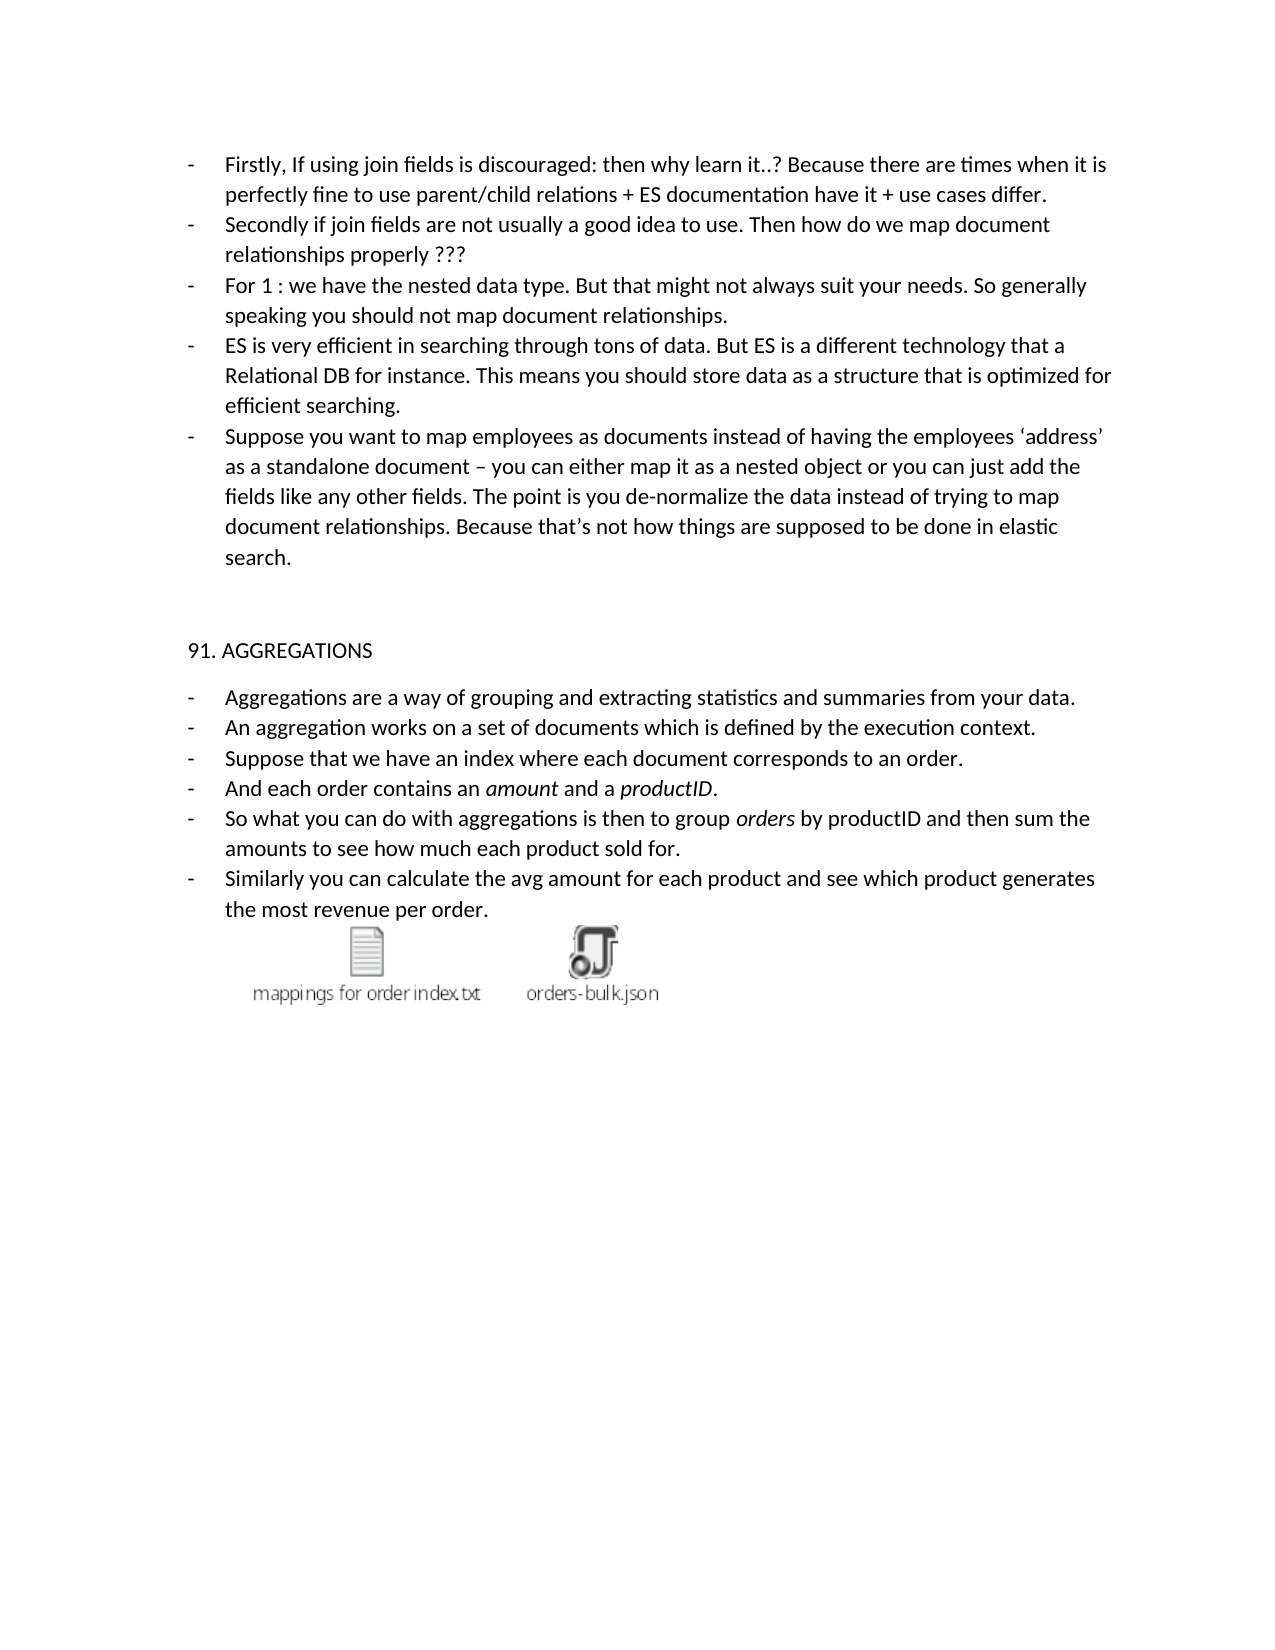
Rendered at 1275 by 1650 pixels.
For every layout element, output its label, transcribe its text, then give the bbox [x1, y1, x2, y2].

list Firstly, If using join fields is discouraged: then why learn it..? Because there are times when it is perfectly fine to use parent/child relations + ES documentation have it + use cases differ. [187, 150, 1125, 208]
list And each order contains an amount and a productID. [187, 774, 1125, 802]
list Aggregations are a way of grouping and extracting statistics and summaries from your data. [187, 683, 1125, 711]
list Suppose that we have an index where each document corresponds to an order. [187, 744, 1125, 772]
list Secondly if join fields are not usually a good idea to use. Then how do we map document relationships properly ??? [187, 210, 1125, 269]
list For 1 : we have the nested data type. But that might not always suit your needs. So generally speaking you should not map document relationships. [187, 271, 1125, 329]
list Similarly you can calculate the avg amount for each product and see which product generates the most revenue per order. [187, 864, 1125, 1015]
list An aggregation works on a set of documents which is defined by the execution context. [187, 713, 1125, 742]
list Suppose you want to map employees as documents instead of having the employees ‘address’ as a standalone document – you can either map it as a nested object or you can just add the fields like any other fields. The point is you de-normalize the data instead of trying to map document relationships. Because that’s not how things are supposed to be done in elastic search. [187, 422, 1125, 571]
list So what you can do with aggregations is then to group orders by productID and then sum the amounts to see how much each product sold for. [187, 804, 1125, 862]
text 91. AGGREGATIONS [187, 636, 1125, 664]
list ES is very efficient in searching through tons of data. But ES is a different technology that a Relational DB for instance. This means you should store data as a structure that is optimized for efficient searching. [187, 331, 1125, 420]
